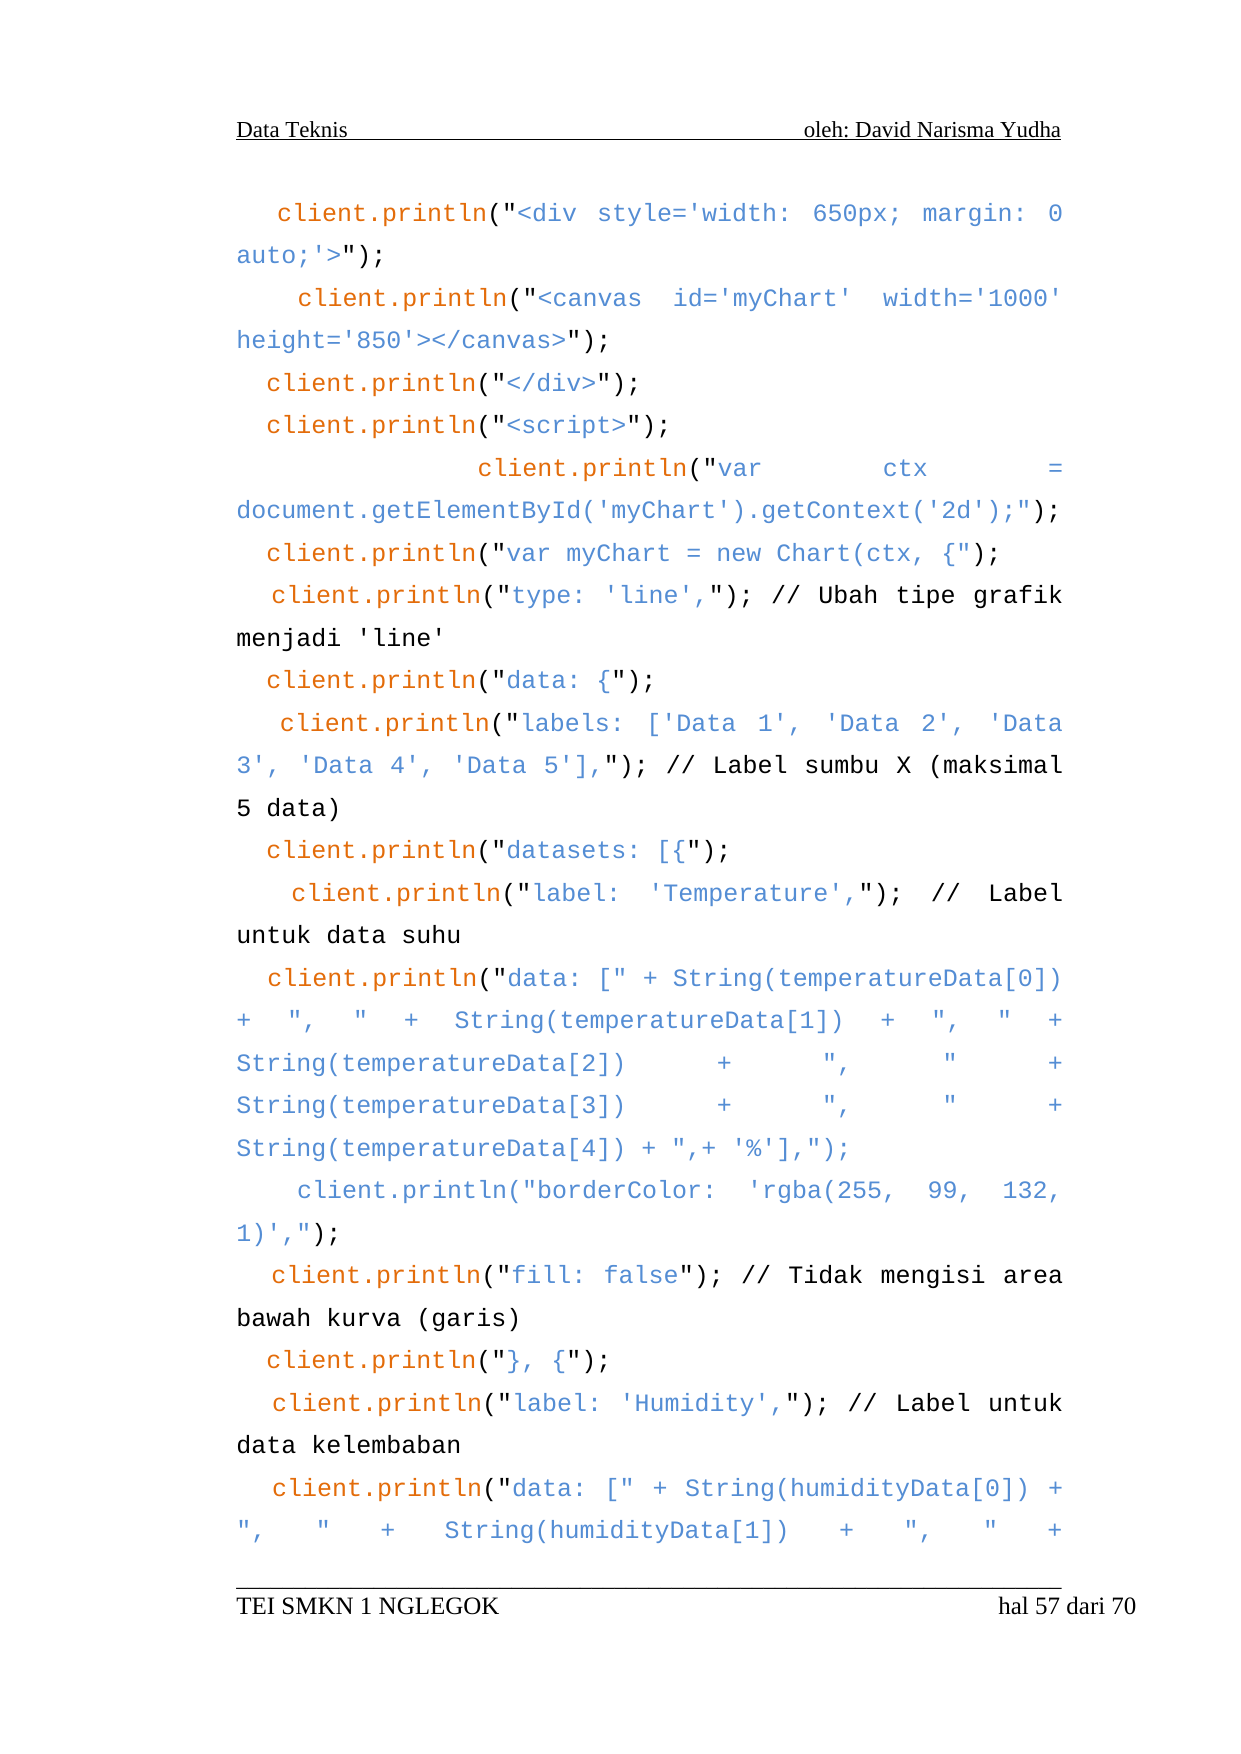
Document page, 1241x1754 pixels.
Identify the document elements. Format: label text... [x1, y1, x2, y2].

text client.println("<canvas id='myChart' width='1000' height='850'></canvas>"); [236, 285, 1063, 356]
text client.println("</div>"); [236, 370, 1063, 398]
text client.println("<script>"); [236, 413, 1063, 441]
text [236, 1475, 1063, 1546]
text client.println("labels: ['Data 1', 'Data 2', 'Data 3', 'Data 4', 'Data 5'],"); // Label sumbu X (maksimal 5 data) [236, 710, 1063, 823]
text client.println("label: 'Humidity',"); // Label untuk data kelembaban [236, 1390, 1063, 1461]
text client.println("data: {"); [236, 668, 1063, 696]
text client.println("<div style='width: 650px; margin: 0 auto;'>"); [236, 200, 1063, 271]
text client.println("fill: false"); // Tidak mengisi area bawah kurva (garis) [236, 1263, 1063, 1333]
text client.println("var ctx = document.getElementById('myChart').getContext('2d');"); [236, 455, 1063, 526]
text client.println("type: 'line',"); // Ubah tipe grafik menjadi 'line' [236, 583, 1063, 653]
text client.println("datasets: [{"); [236, 838, 1063, 866]
text client.println("label: 'Temperature',"); // Label untuk data suhu [236, 880, 1063, 951]
text client.println("var myChart = new Chart(ctx, {"); [236, 540, 1063, 568]
text client.println("}, {"); [236, 1348, 1063, 1376]
text client.println("borderColor: 'rgba(255, 99, 132, 1)',"); [236, 1178, 1063, 1248]
text client.println("data: [" + String(temperatureData[0]) + ", " + String(temperatureData[1]) + ", " + String(temperatureData[2]) + ", " + String(temperatureData[3]) + ", " + String(temperatureData[4]) + ",+ '%'],"); [236, 965, 1063, 1163]
